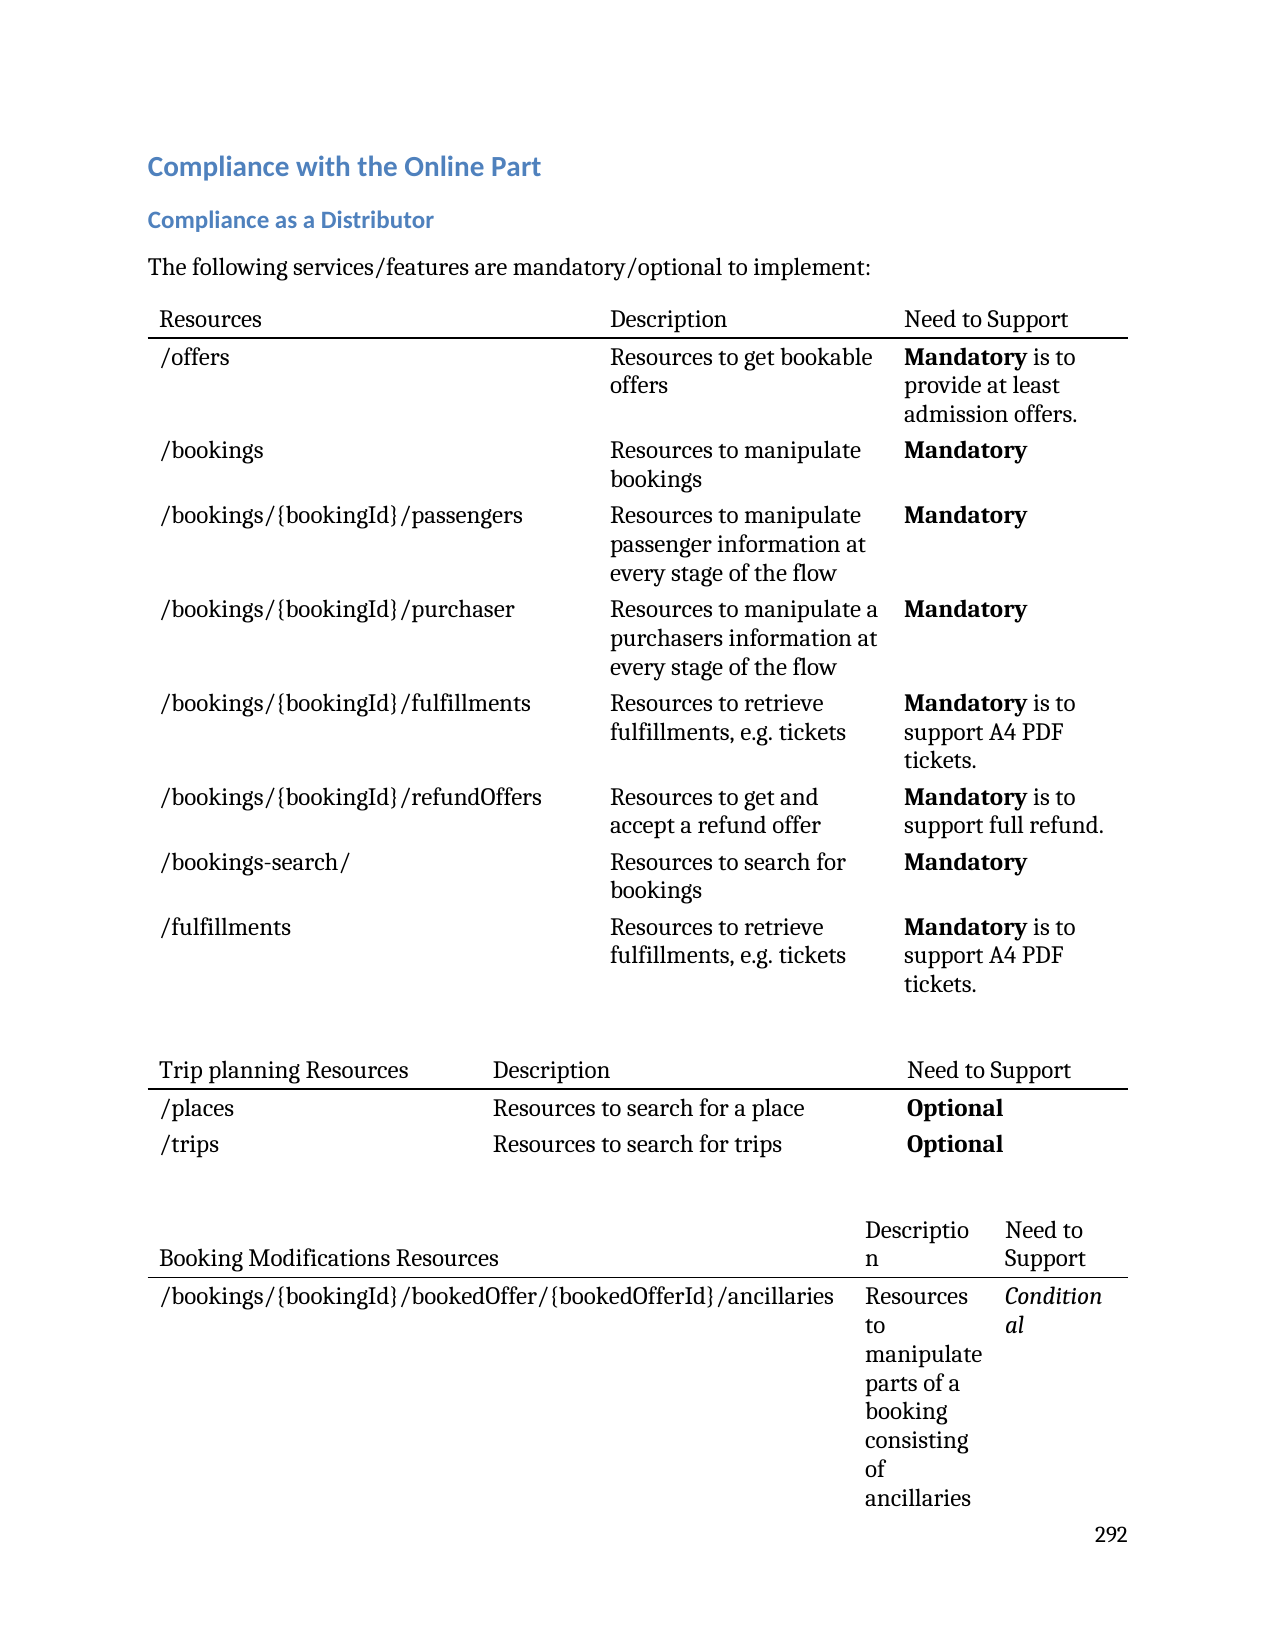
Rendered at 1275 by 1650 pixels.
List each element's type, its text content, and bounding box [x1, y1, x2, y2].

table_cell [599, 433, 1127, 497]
text The following services/features are mandatory/optional to implement: [148, 253, 1127, 282]
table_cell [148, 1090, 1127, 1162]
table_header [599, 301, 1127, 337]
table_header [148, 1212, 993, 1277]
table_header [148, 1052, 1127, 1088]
subtitle Compliance with the Online Part [148, 148, 1127, 183]
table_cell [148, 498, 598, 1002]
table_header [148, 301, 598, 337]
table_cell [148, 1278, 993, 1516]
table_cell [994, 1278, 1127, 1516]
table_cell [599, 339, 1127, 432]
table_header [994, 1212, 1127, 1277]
subtitle Compliance as a Distributor [148, 204, 1127, 234]
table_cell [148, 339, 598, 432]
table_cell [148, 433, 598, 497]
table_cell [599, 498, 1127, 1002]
